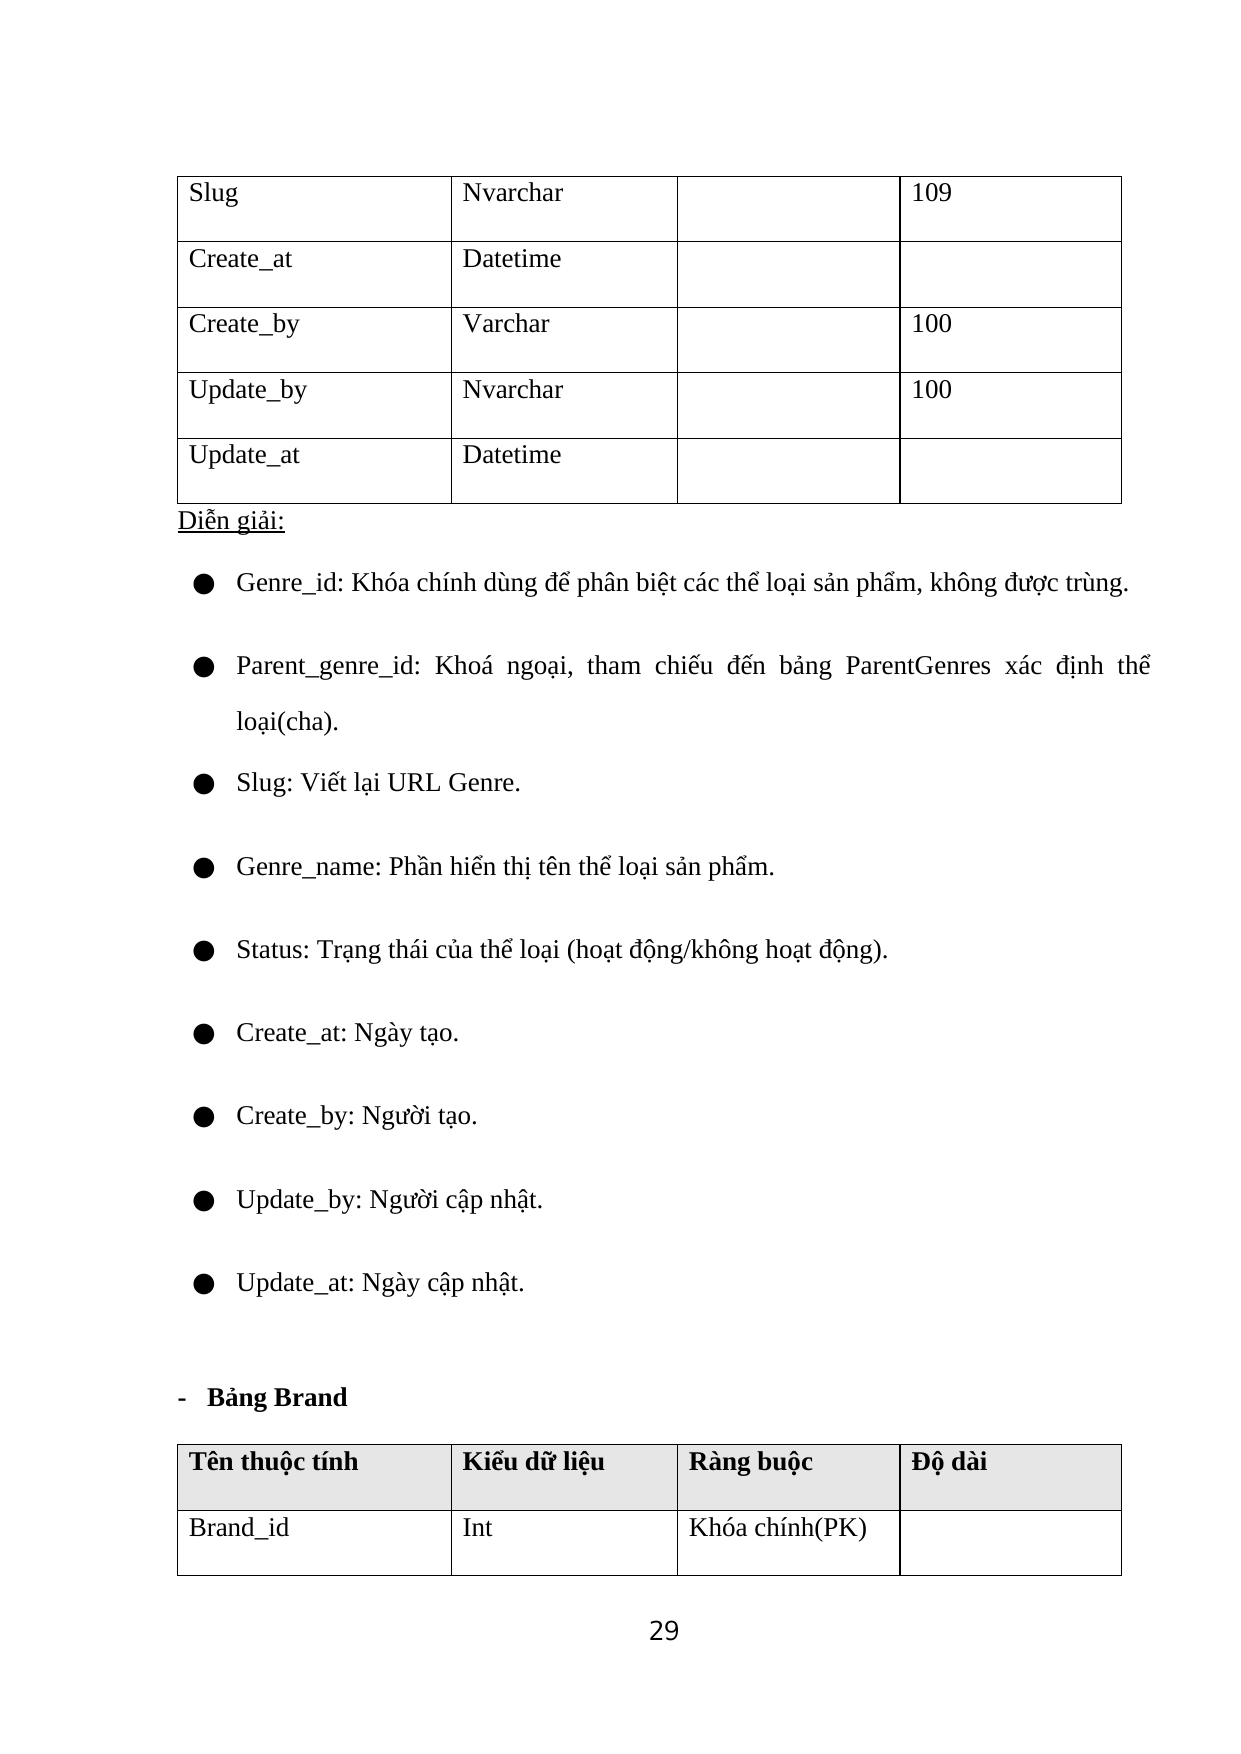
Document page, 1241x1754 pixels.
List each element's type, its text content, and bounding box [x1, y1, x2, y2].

table_header Độ dài [901, 1445, 1121, 1510]
list Genre_name: Phần hiển thị tên thể loại sản phẩm. [192, 835, 1152, 891]
table_cell 100 [901, 373, 1121, 438]
table_cell [678, 177, 899, 241]
list Bảng Brand [177, 1381, 1152, 1412]
list Update_by: Người cập nhật. [192, 1168, 1152, 1223]
table_cell [678, 242, 899, 307]
table_header Kiểu dữ liệu [452, 1445, 677, 1510]
list Update_at: Ngày cập nhật. [192, 1251, 1152, 1307]
table_cell Nvarchar [452, 373, 677, 438]
list Parent_genre_id: Khoá ngoại, tham chiếu đến bảng ParentGenres xác định thể loại(cha). [192, 634, 1152, 736]
table_cell Brand_id [178, 1511, 451, 1575]
table_cell 109 [901, 177, 1121, 241]
table_cell Nvarchar [452, 177, 677, 241]
table_cell [901, 242, 1121, 307]
table_cell Update_at [178, 439, 451, 503]
table_cell Khóa chính(PK) [678, 1511, 899, 1575]
table_cell Slug [178, 177, 451, 241]
list Slug: Viết lại URL Genre. [192, 752, 1152, 807]
list Create_by: Người tạo. [192, 1085, 1152, 1140]
table_cell [678, 308, 899, 372]
table_cell Datetime [452, 242, 677, 307]
text Diễn giải: [177, 504, 1152, 535]
list Create_at: Ngày tạo. [192, 1001, 1152, 1057]
table_cell Int [452, 1511, 677, 1575]
table_header Tên thuộc tính [178, 1445, 451, 1510]
table_cell 100 [901, 308, 1121, 372]
table_cell Create_at [178, 242, 451, 307]
list Genre_id: Khóa chính dùng để phân biệt các thể loại sản phẩm, không được trùng. [192, 551, 1152, 606]
table_cell [901, 439, 1121, 503]
table_cell [901, 1511, 1121, 1575]
table_header Ràng buộc [678, 1445, 899, 1510]
table_cell Create_by [178, 308, 451, 372]
table_cell [678, 439, 899, 503]
table_cell Datetime [452, 439, 677, 503]
table_cell [678, 373, 899, 438]
table_cell Varchar [452, 308, 677, 372]
list Status: Trạng thái của thể loại (hoạt động/không hoạt động). [192, 918, 1152, 974]
table_cell Update_by [178, 373, 451, 438]
